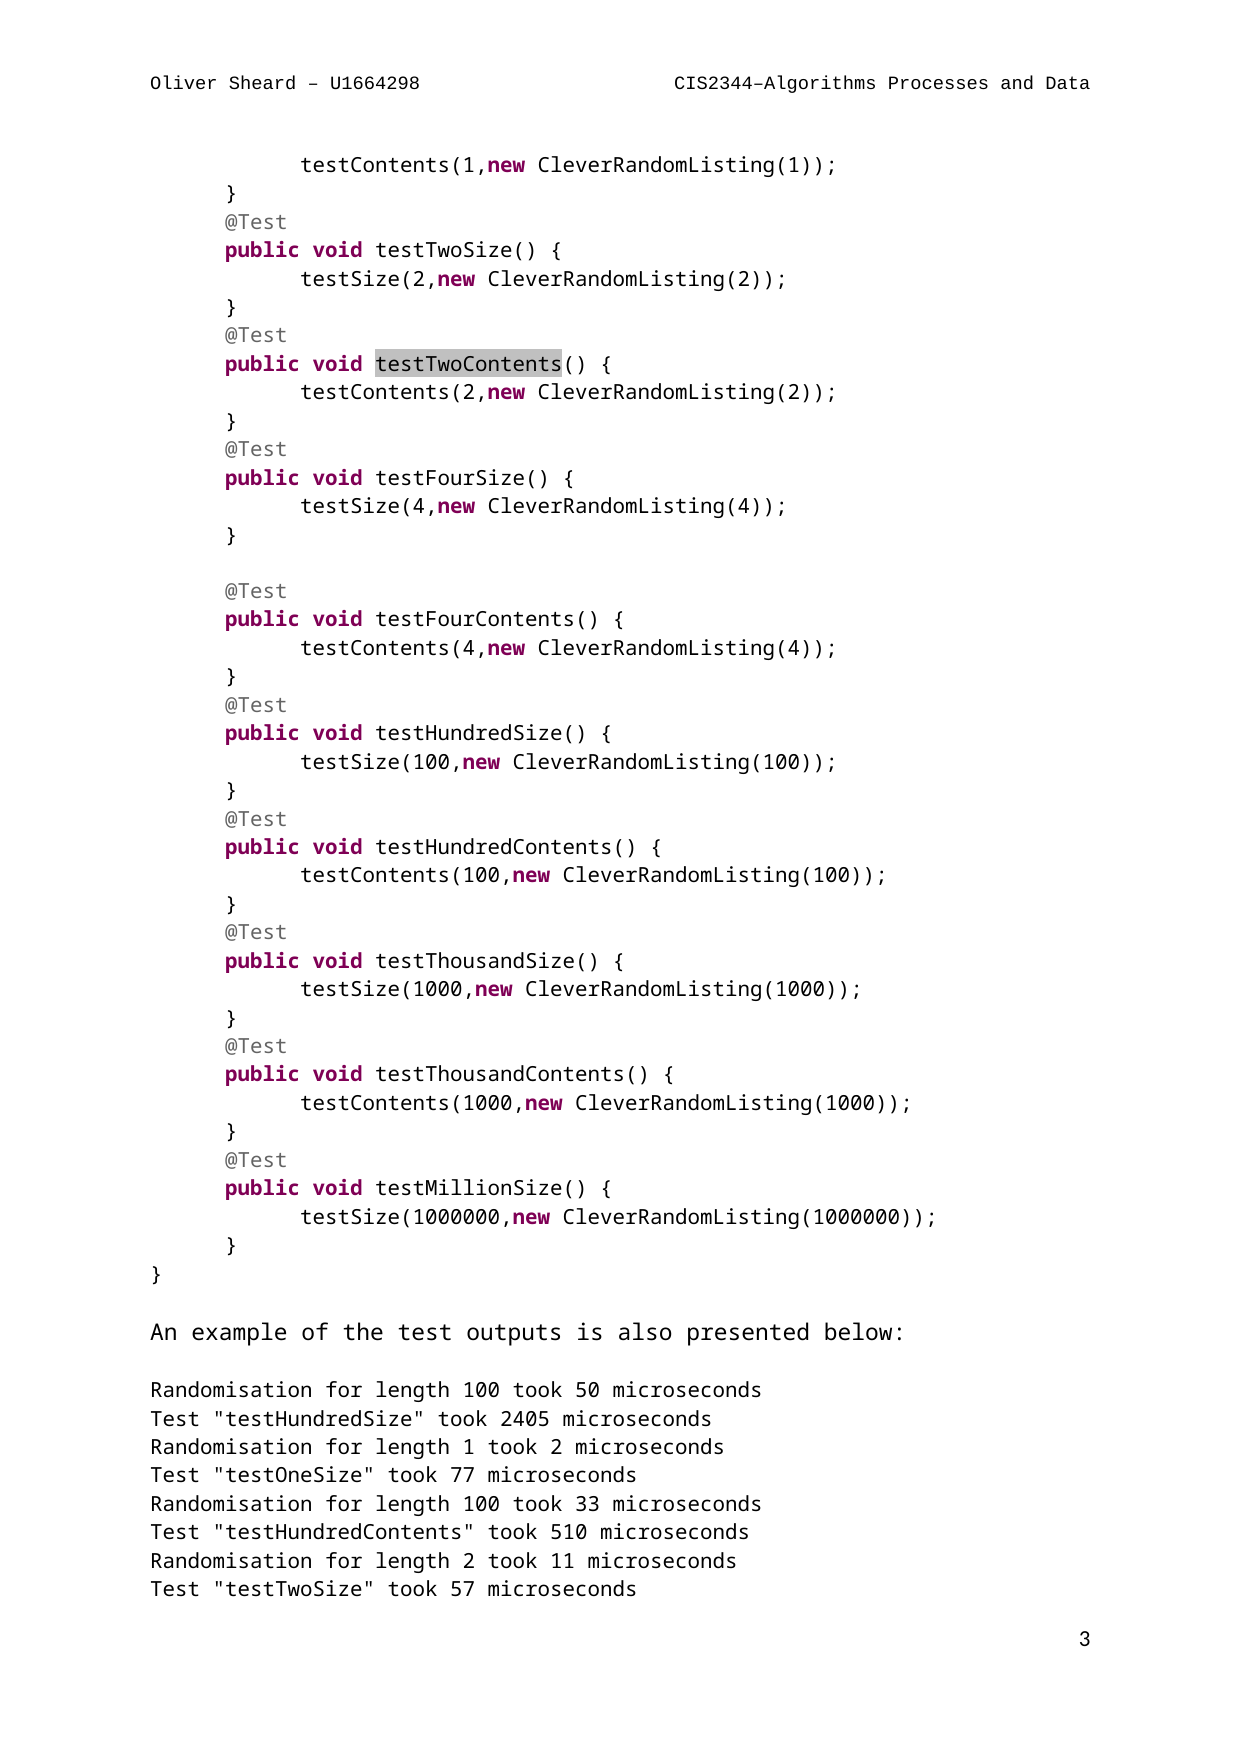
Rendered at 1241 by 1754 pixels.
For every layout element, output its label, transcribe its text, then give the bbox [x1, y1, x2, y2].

text @Test [150, 576, 1090, 604]
text Randomisation for length 2 took 11 microseconds [150, 1546, 1090, 1574]
text } [150, 661, 1090, 690]
text @Test [150, 321, 1090, 349]
text An example of the test outputs is also presented below: [150, 1316, 1090, 1347]
text Test "testOneSize" took 77 microseconds [150, 1461, 1090, 1489]
text Randomisation for length 100 took 33 microseconds [150, 1489, 1090, 1517]
text public void testTwoContents() { [562, 349, 1090, 377]
text @Test [150, 207, 1090, 235]
text testContents(2,new CleverRandomListing(2)); [150, 377, 1090, 406]
text testContents(1,new CleverRandomListing(1)); [150, 150, 1090, 178]
text public void testThousandContents() { [150, 1059, 1090, 1088]
text testContents(100,new CleverRandomListing(100)); [150, 861, 1090, 889]
text public void testHundredContents() { [150, 832, 1090, 861]
text Test "testTwoSize" took 57 microseconds [150, 1574, 1090, 1603]
text } [150, 520, 1090, 548]
text @Test [150, 1031, 1090, 1059]
text Test "testHundredContents" took 510 microseconds [150, 1517, 1090, 1546]
text testContents(4,new CleverRandomListing(4)); [150, 633, 1090, 661]
text @Test [150, 1145, 1090, 1173]
text } [150, 775, 1090, 804]
text testSize(100,new CleverRandomListing(100)); [150, 747, 1090, 775]
text } [150, 1230, 1090, 1259]
text testSize(4,new CleverRandomListing(4)); [150, 491, 1090, 520]
text public void testTwoSize() { [150, 235, 1090, 264]
text Test "testHundredSize" took 2405 microseconds [150, 1404, 1090, 1432]
text testSize(1000,new CleverRandomListing(1000)); [150, 974, 1090, 1003]
text public void testFourContents() { [150, 604, 1090, 633]
text } [150, 292, 1090, 321]
text @Test [150, 804, 1090, 832]
text @Test [150, 690, 1090, 718]
text testSize(1000000,new CleverRandomListing(1000000)); [150, 1202, 1090, 1230]
text } [150, 406, 1090, 434]
text } [150, 1003, 1090, 1031]
text } [150, 178, 1090, 207]
text public void testMillionSize() { [150, 1173, 1090, 1202]
text } [150, 889, 1090, 917]
text Randomisation for length 100 took 50 microseconds [150, 1375, 1090, 1404]
text testSize(2,new CleverRandomListing(2)); [150, 264, 1090, 292]
text testContents(1000,new CleverRandomListing(1000)); [150, 1088, 1090, 1116]
text public void testTwoContents() { [150, 349, 375, 377]
text public void testHundredSize() { [150, 718, 1090, 747]
text public void testFourSize() { [150, 463, 1090, 491]
text @Test [150, 434, 1090, 463]
text } [150, 1116, 1090, 1145]
text @Test [150, 917, 1090, 946]
text Randomisation for length 1 took 2 microseconds [150, 1432, 1090, 1461]
text public void testThousandSize() { [150, 946, 1090, 974]
text } [150, 1259, 1090, 1287]
